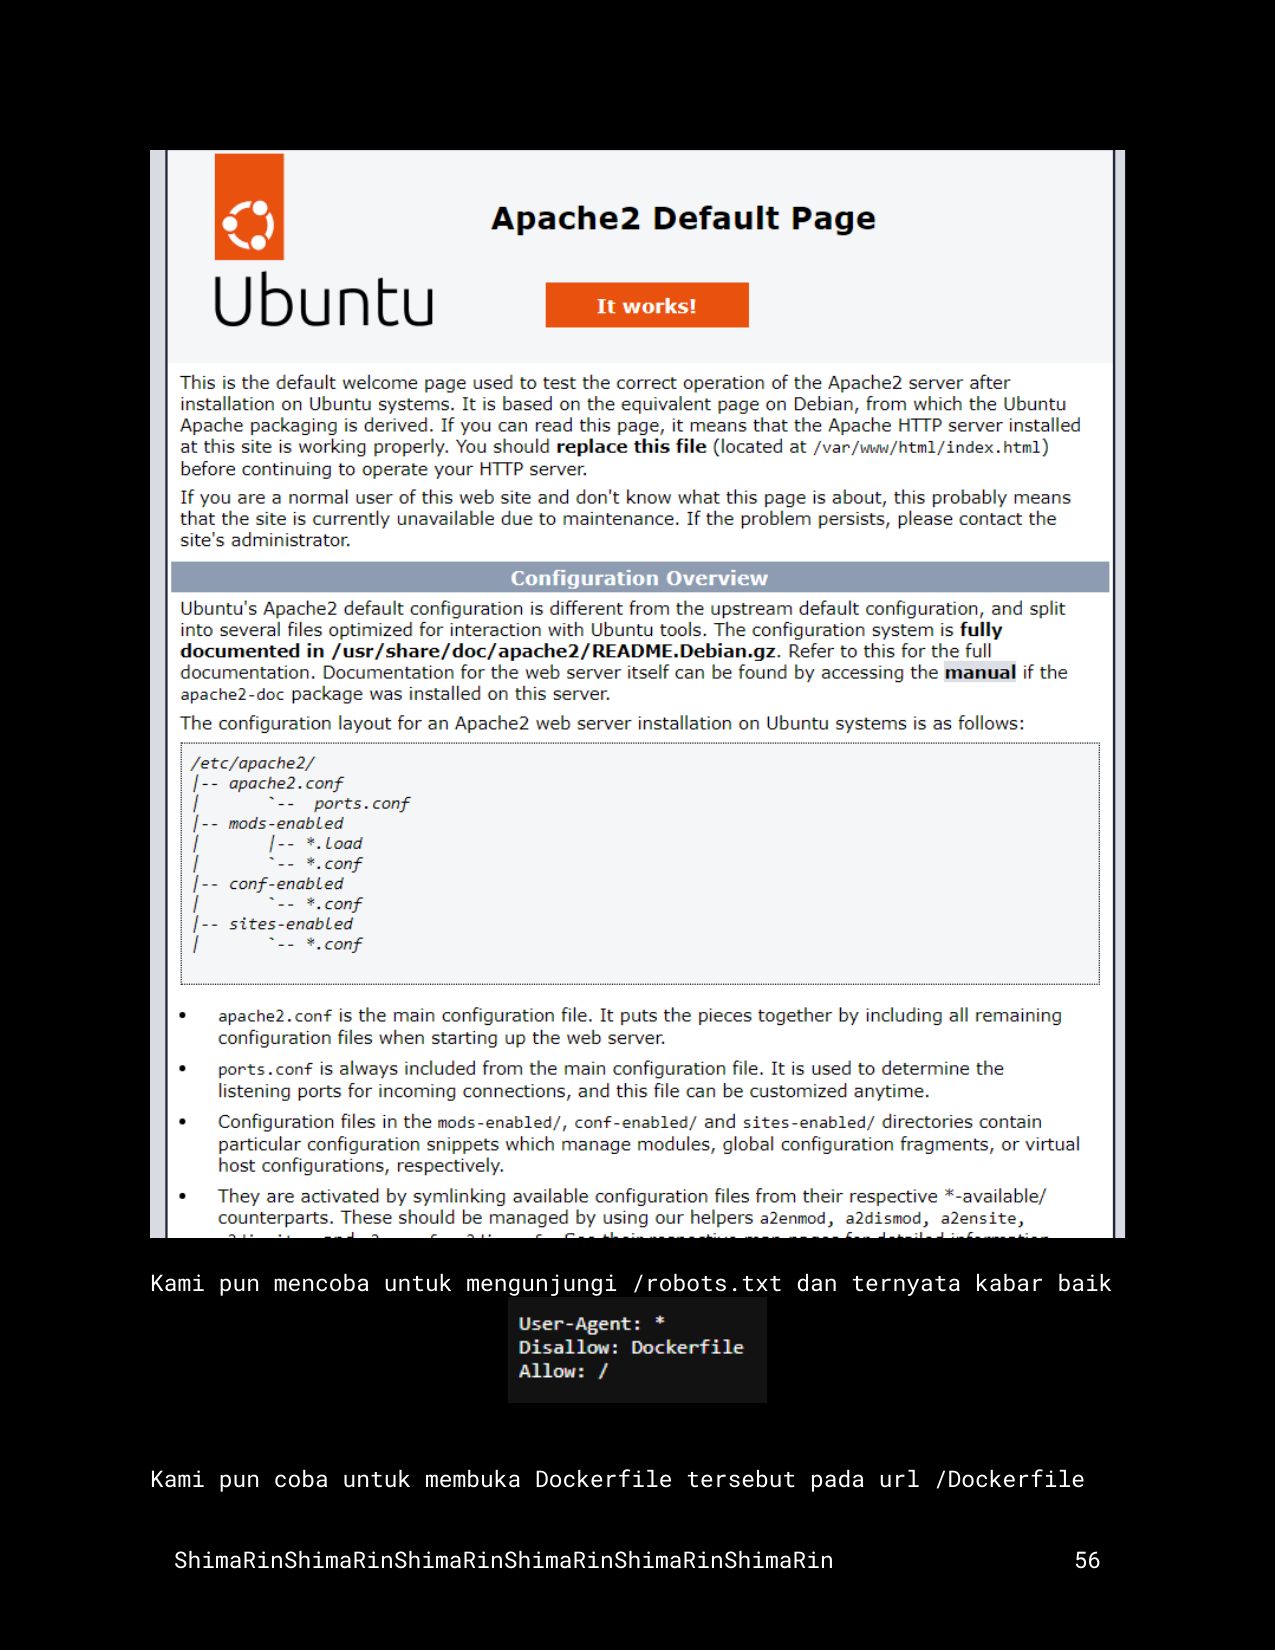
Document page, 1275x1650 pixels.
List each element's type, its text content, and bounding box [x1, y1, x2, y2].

text Kami pun coba untuk membuka Dockerfile tersebut pada url /Dockerfile [150, 1463, 1125, 1493]
text Kami pun mencoba untuk mengunjungi /robots.txt dan ternyata kabar baik [150, 1268, 1125, 1298]
picture [507, 1297, 768, 1403]
picture [150, 150, 1125, 1238]
